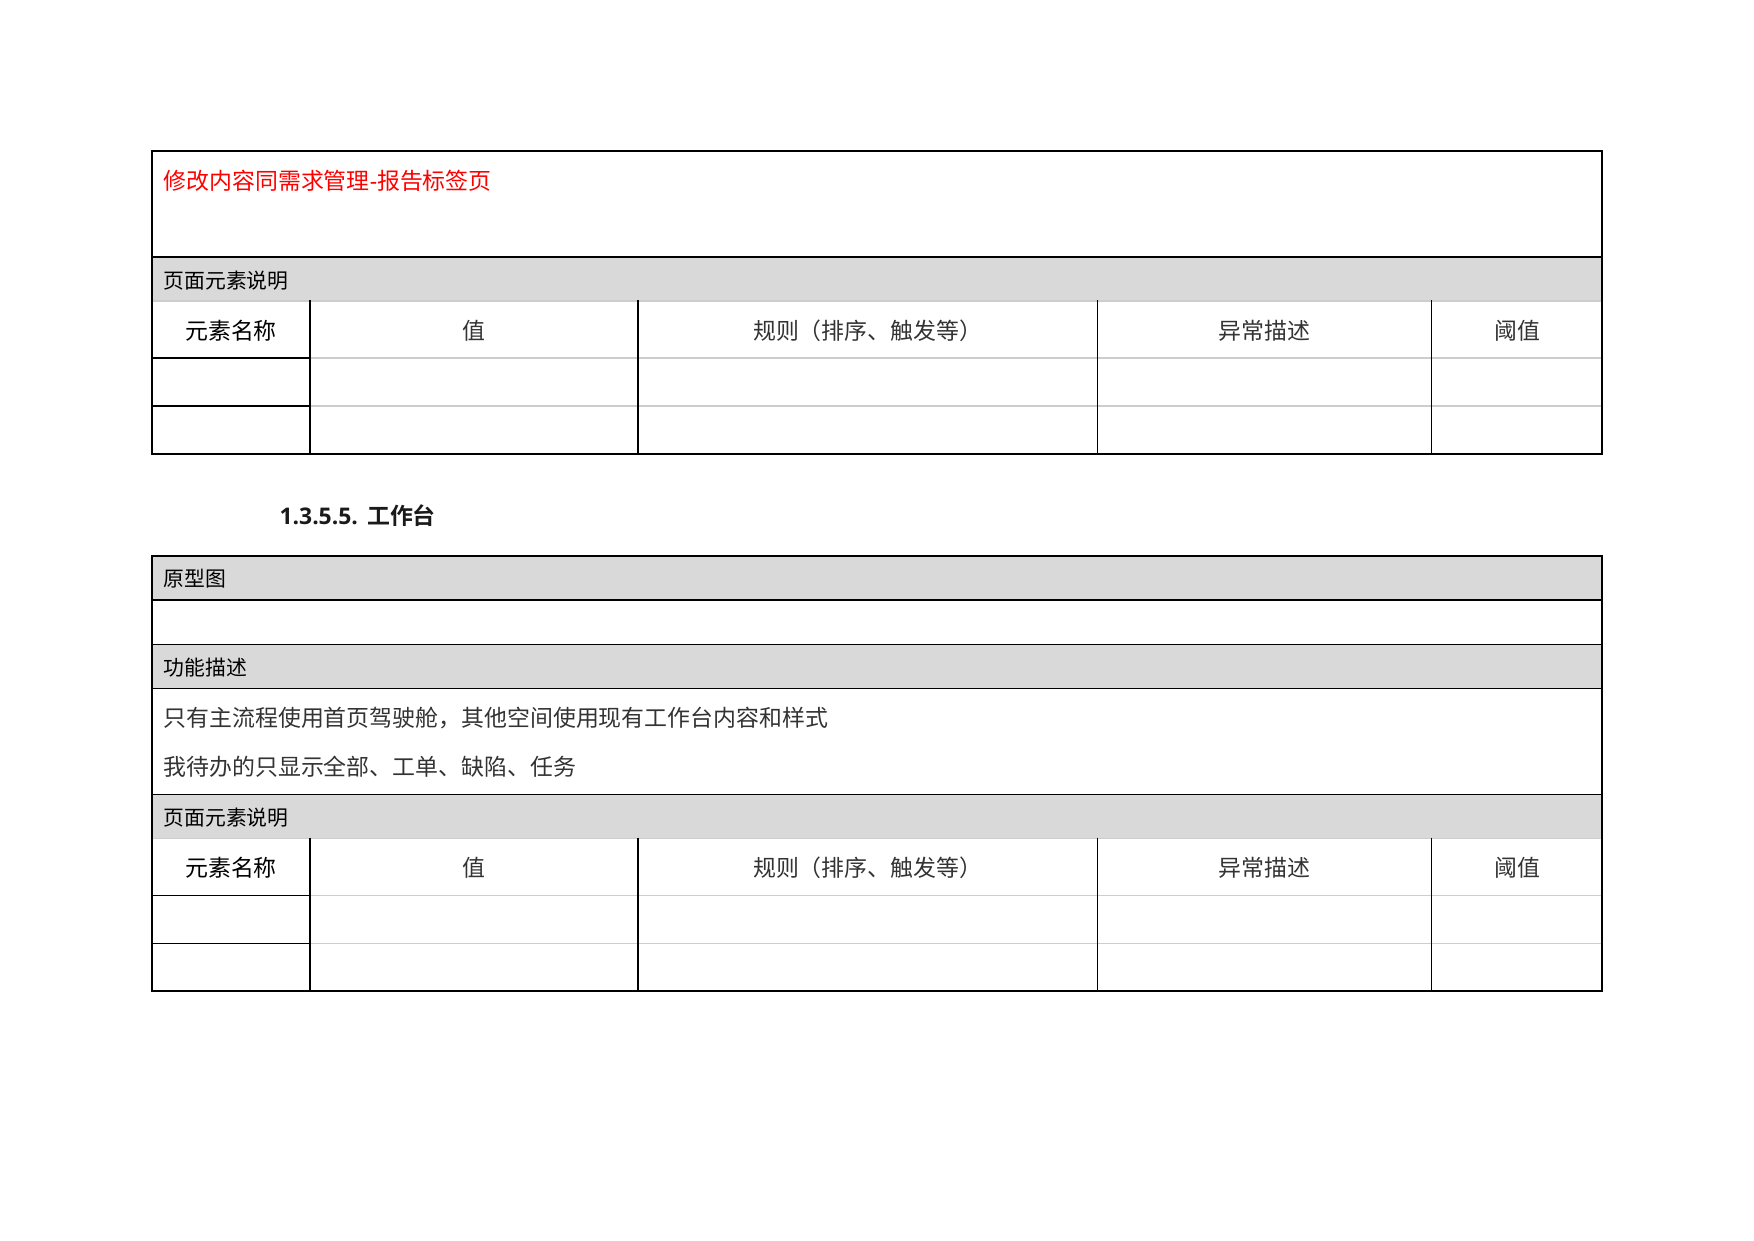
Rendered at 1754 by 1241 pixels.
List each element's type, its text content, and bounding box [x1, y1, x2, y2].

table_cell 页面元素说明 [153, 258, 1601, 300]
table_cell [311, 896, 637, 942]
table_cell [1098, 359, 1431, 405]
table_cell [153, 944, 309, 990]
table_cell [153, 359, 309, 405]
table_cell [311, 407, 637, 453]
subtitle 工作台 [279, 498, 1612, 532]
table_cell [1432, 407, 1601, 453]
table_cell 阈值 [1432, 302, 1601, 357]
table_cell [311, 944, 637, 990]
table_cell 元素名称 [153, 839, 309, 895]
table_cell 异常描述 [1098, 839, 1431, 895]
table_cell 只有主流程使用首页驾驶舱，其他空间使用现有工作台内容和样式 我待办的只显示全部、工单、缺陷、任务 [153, 689, 1601, 793]
table_header 原型图 [153, 557, 1601, 599]
table_cell 规则（排序、触发等） [639, 302, 1097, 357]
table_cell 元素名称 [153, 302, 309, 357]
table_cell 修改内容同需求管理-报告标签页 [153, 152, 1601, 256]
table_cell [153, 407, 309, 453]
table_cell [639, 407, 1097, 453]
table_cell [639, 896, 1097, 942]
table_cell [639, 944, 1097, 990]
table_cell [1432, 944, 1601, 990]
table_cell [639, 359, 1097, 405]
table_cell 值 [311, 302, 637, 357]
table_cell [311, 359, 637, 405]
table_cell 值 [311, 839, 637, 895]
table_cell 规则（排序、触发等） [639, 839, 1097, 895]
table_cell 页面元素说明 [153, 795, 1601, 838]
table_cell [153, 896, 309, 942]
table_cell 异常描述 [1098, 302, 1431, 357]
table_cell 阈值 [1432, 839, 1601, 895]
table_cell [1098, 896, 1431, 942]
table_cell [1432, 896, 1601, 942]
table_cell [1432, 359, 1601, 405]
table_cell [1098, 407, 1431, 453]
table_cell [153, 601, 1601, 643]
table_cell 功能描述 [153, 645, 1601, 688]
table_cell [1098, 944, 1431, 990]
